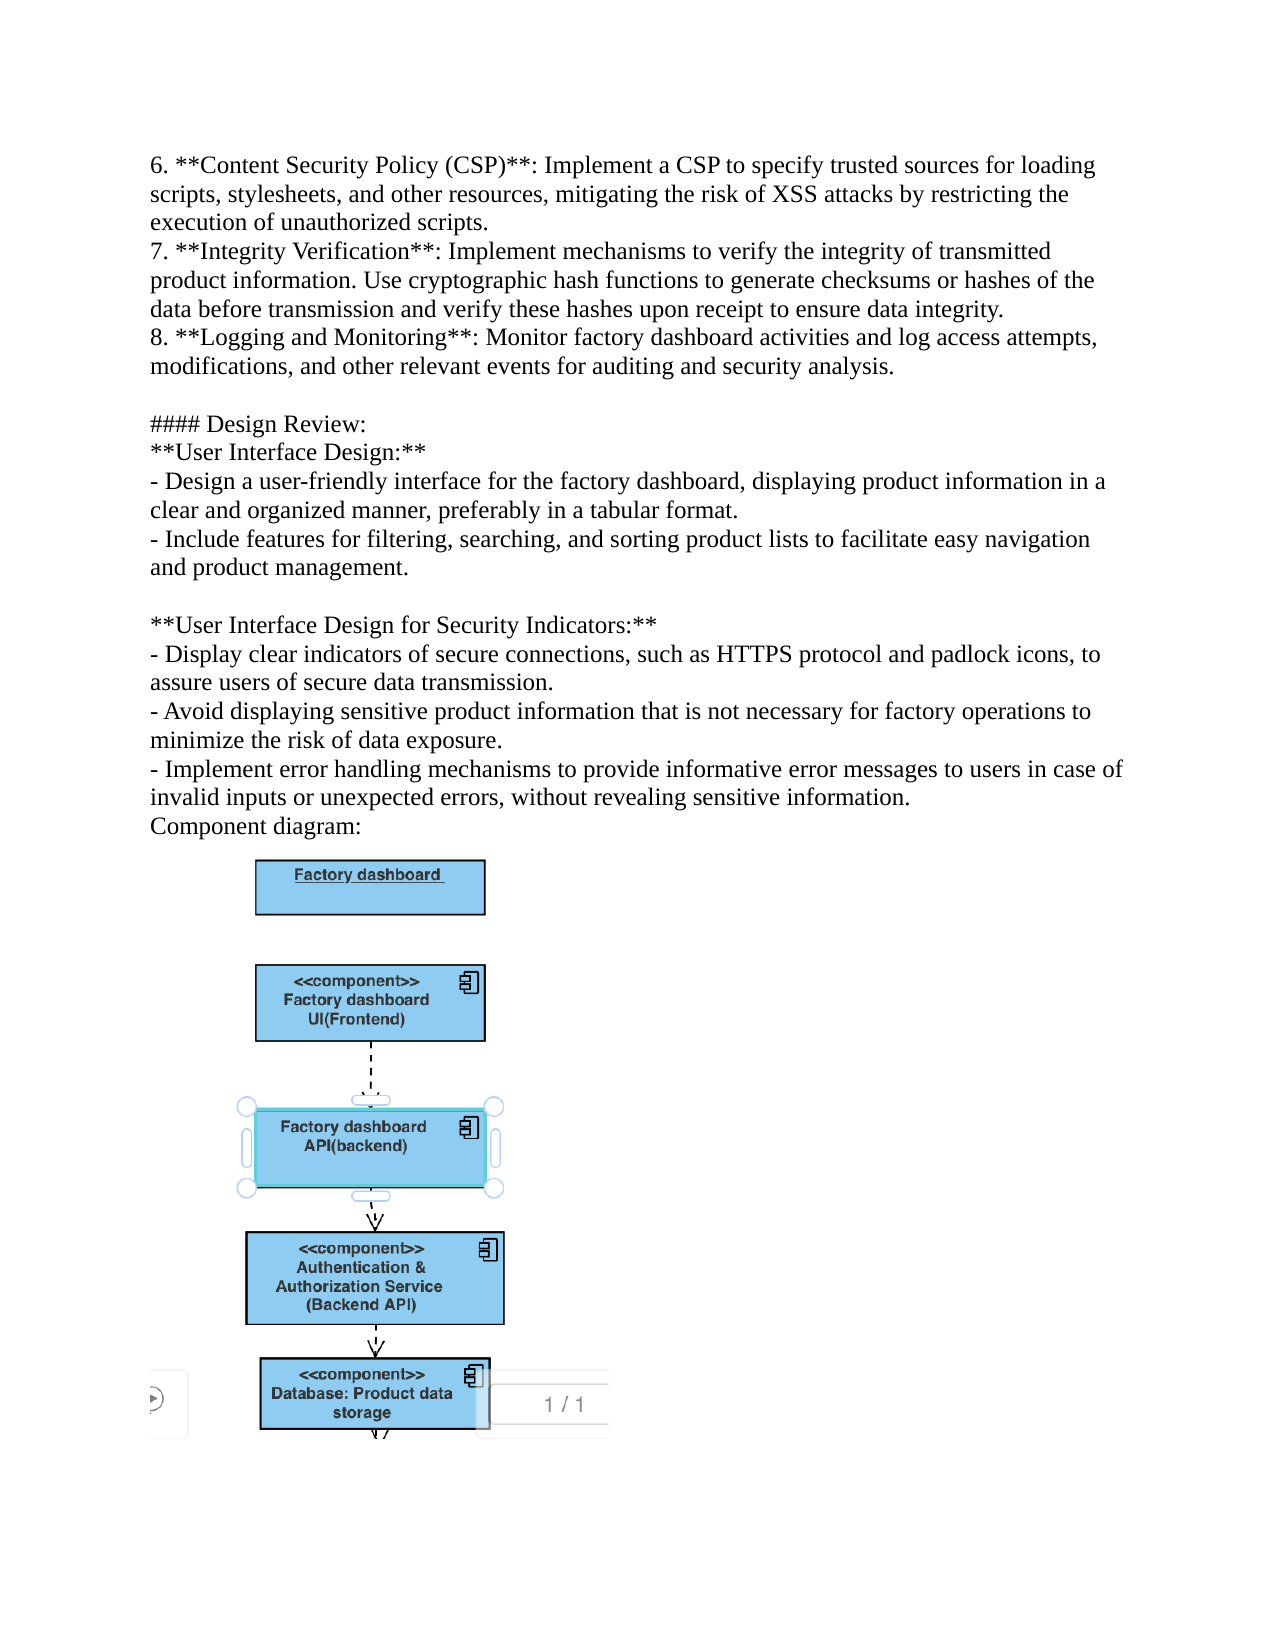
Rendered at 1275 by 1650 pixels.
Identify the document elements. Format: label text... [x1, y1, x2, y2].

text 6. **Content Security Policy (CSP)**: Implement a CSP to specify trusted sources for loading scripts, stylesheets, and other resources, mitigating the risk of XSS attacks by restricting the execution of unauthorized scripts. [150, 150, 1125, 236]
picture [150, 840, 609, 1439]
text #### Design Review: [150, 409, 1125, 437]
text 8. **Logging and Monitoring**: Monitor factory dashboard activities and log access attempts, modifications, and other relevant events for auditing and security analysis. [150, 322, 1125, 380]
text - Include features for filtering, searching, and sorting product lists to facilitate easy navigation and product management. [150, 524, 1125, 581]
text Component diagram: [150, 811, 1125, 840]
text - Avoid displaying sensitive product information that is not necessary for factory operations to minimize the risk of data exposure. [150, 696, 1125, 754]
text **User Interface Design:** [150, 437, 1125, 466]
text 7. **Integrity Verification**: Implement mechanisms to verify the integrity of transmitted product information. Use cryptographic hash functions to generate checksums or hashes of the data before transmission and verify these hashes upon receipt to ensure data integrity. [150, 236, 1125, 322]
text - Display clear indicators of secure connections, such as HTTPS protocol and padlock icons, to assure users of secure data transmission. [150, 639, 1125, 696]
text **User Interface Design for Security Indicators:** [150, 610, 1125, 639]
text - Implement error handling mechanisms to provide informative error messages to users in case of invalid inputs or unexpected errors, without revealing sensitive information. [150, 754, 1125, 811]
text - Design a user-friendly interface for the factory dashboard, displaying product information in a clear and organized manner, preferably in a tabular format. [150, 466, 1125, 524]
